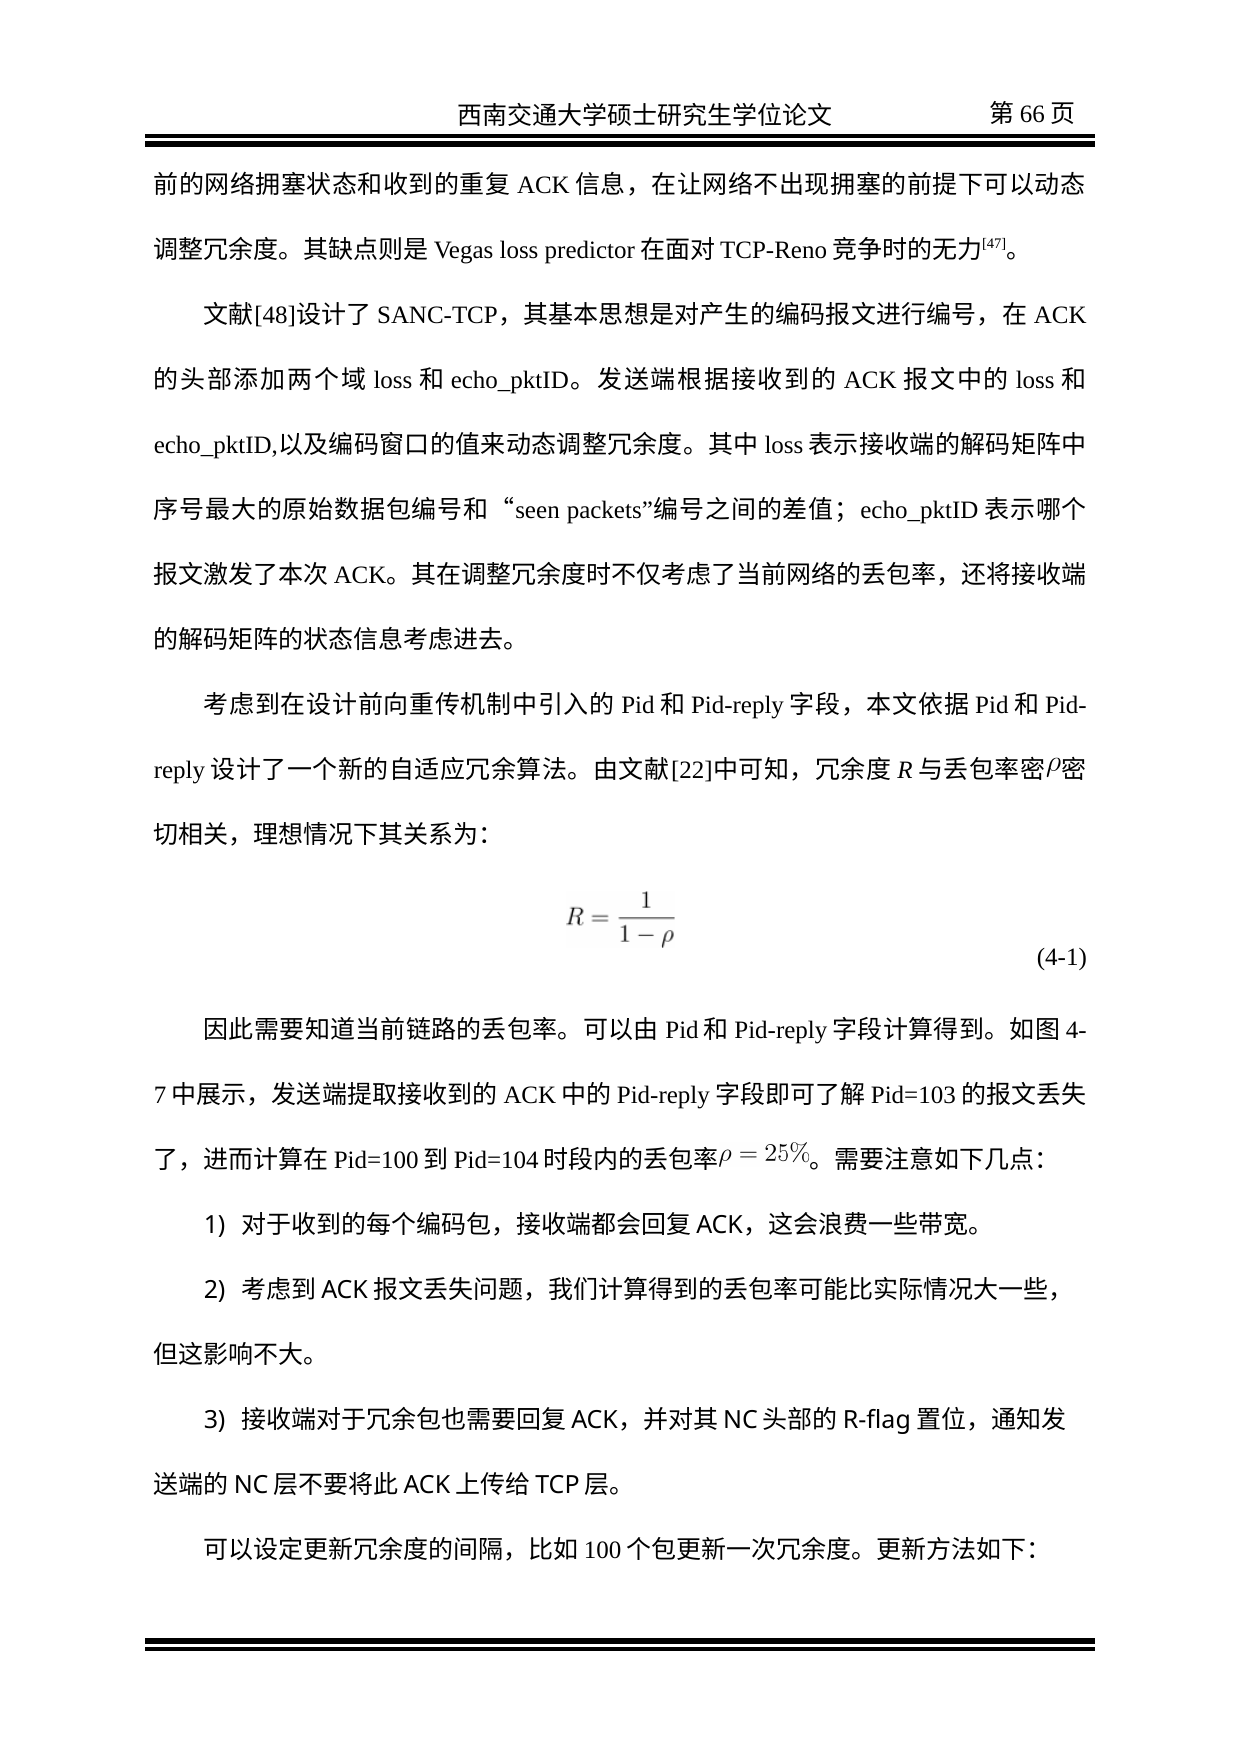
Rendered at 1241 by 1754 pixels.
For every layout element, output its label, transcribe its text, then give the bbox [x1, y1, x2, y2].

text (4-1) [153, 881, 1087, 979]
list 考虑到ACK报文丢失问题，我们计算得到的丢包率可能比实际情况大一些，但这影响不大。 [153, 1255, 1087, 1385]
text 文献[48]设计了SANC-TCP，其基本思想是对产生的编码报文进行编号，在ACK的头部添加两个域loss和echo_pktID。发送端根据接收到的ACK报文中的loss和echo_pktID,以及编码窗口的值来动态调整冗余度。其中loss表示接收端的解码矩阵中序号最大的原始数据包编号和“seen packets”编号之间的差值；echo_pktID表示哪个报文激发了本次ACK。其在调整冗余度时不仅考虑了当前网络的丢包率，还将接收端的解码矩阵的状态信息考虑进去。 [153, 280, 1087, 670]
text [153, 150, 1087, 280]
text 因此需要知道当前链路的丢包率。可以由Pid和Pid-reply字段计算得到。如图4-7中展示，发送端提取接收到的ACK中的Pid-reply字段即可了解Pid=103的报文丢失了，进而计算在Pid=100到Pid=104时段内的丢包率。需要注意如下几点： [153, 995, 1087, 1190]
list 对于收到的每个编码包，接收端都会回复ACK，这会浪费一些带宽。 [153, 1190, 1087, 1255]
text 考虑到在设计前向重传机制中引入的Pid和Pid-reply字段，本文依据Pid和Pid-reply设计了一个新的自适应冗余算法。由文献[22]中可知，冗余度R与丢包率密密切相关，理想情况下其关系为： [153, 670, 1087, 865]
list 接收端对于冗余包也需要回复ACK，并对其NC头部的R-flag置位，通知发送端的NC层不要将此ACK上传给TCP层。 [153, 1385, 1087, 1515]
text 可以设定更新冗余度的间隔，比如100个包更新一次冗余度。更新方法如下： [153, 1515, 1087, 1580]
